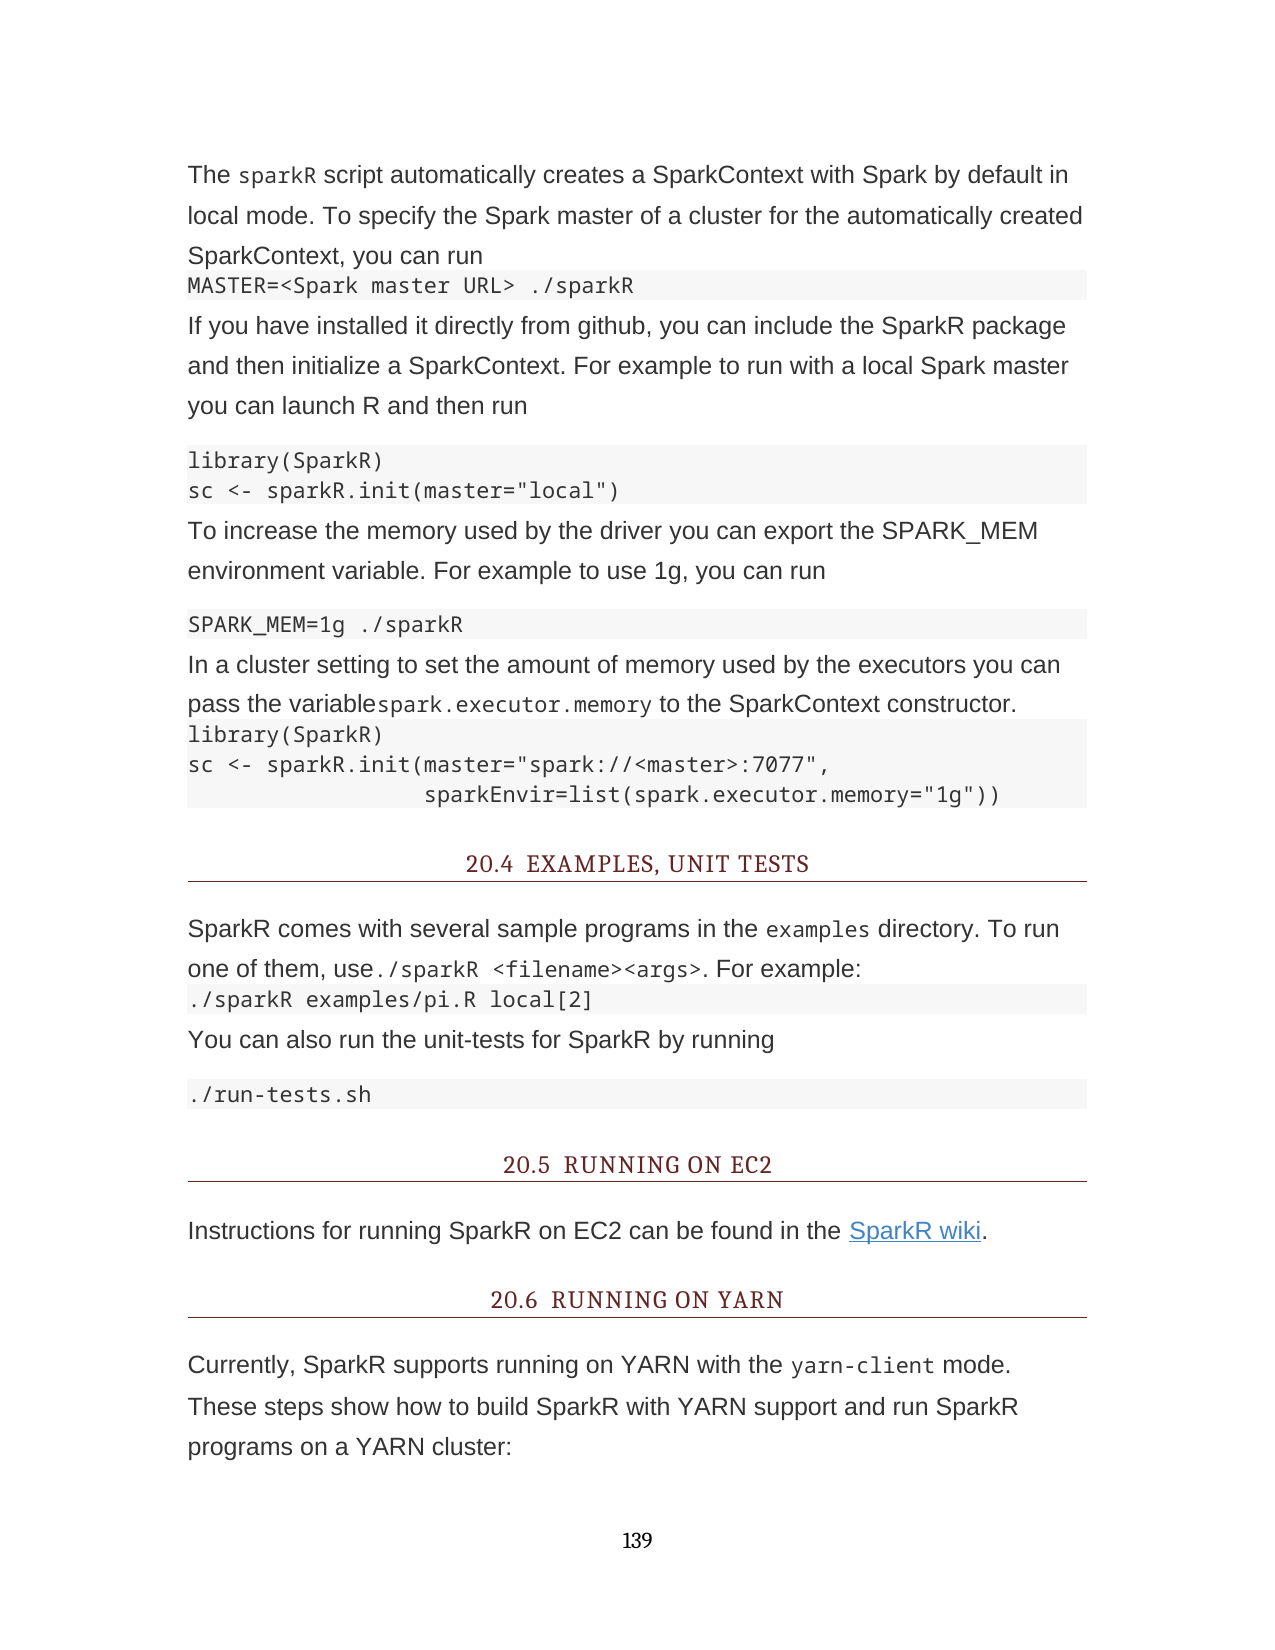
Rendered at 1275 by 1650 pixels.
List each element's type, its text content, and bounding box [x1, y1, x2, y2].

text In a cluster setting to set the amount of memory used by the executors you can pass the variablespark.executor.memory to the SparkContext constructor. [187, 639, 1087, 719]
text ./sparkR examples/pi.R local[2] [187, 984, 1087, 1014]
text You can also run the unit-tests for SparkR by running [187, 1014, 1087, 1054]
text To increase the memory used by the driver you can export the SPARK_MEM environment variable. For example to use 1g, you can run [187, 504, 1087, 584]
text Currently, SparkR supports running on YARN with the yarn-client mode. These steps show how to build SparkR with YARN support and run SparkR programs on a YARN cluster: [187, 1340, 1087, 1460]
subtitle Running on YARN [187, 1286, 1087, 1318]
text SparkR comes with several sample programs in the examples directory. To run one of them, use./sparkR <filename><args>. For example: [187, 904, 1087, 984]
text library(SparkR) [187, 719, 1087, 749]
text ./run-tests.sh [187, 1079, 1087, 1109]
text SPARK_MEM=1g ./sparkR [187, 609, 1087, 639]
text sc <- sparkR.init(master="spark://<master>:7077", [187, 749, 1087, 779]
text sparkEnvir=list(spark.executor.memory="1g")) [187, 779, 1087, 808]
text library(SparkR) [187, 445, 1087, 474]
text Instructions for running SparkR on EC2 can be found in the SparkR wiki. [187, 1204, 1087, 1244]
text If you have installed it directly from github, you can include the SparkR package and then initialize a SparkContext. For example to run with a local Spark master you can launch R and then run [187, 300, 1087, 420]
subtitle Running on EC2 [187, 1151, 1087, 1182]
text MASTER=<Spark master URL> ./sparkR [187, 270, 1087, 300]
subtitle Examples, Unit tests [187, 850, 1087, 882]
text sc <- sparkR.init(master="local") [187, 474, 1087, 504]
text The sparkR script automatically creates a SparkContext with Spark by default in local mode. To specify the Spark master of a cluster for the automatically created SparkContext, you can run [187, 150, 1087, 270]
